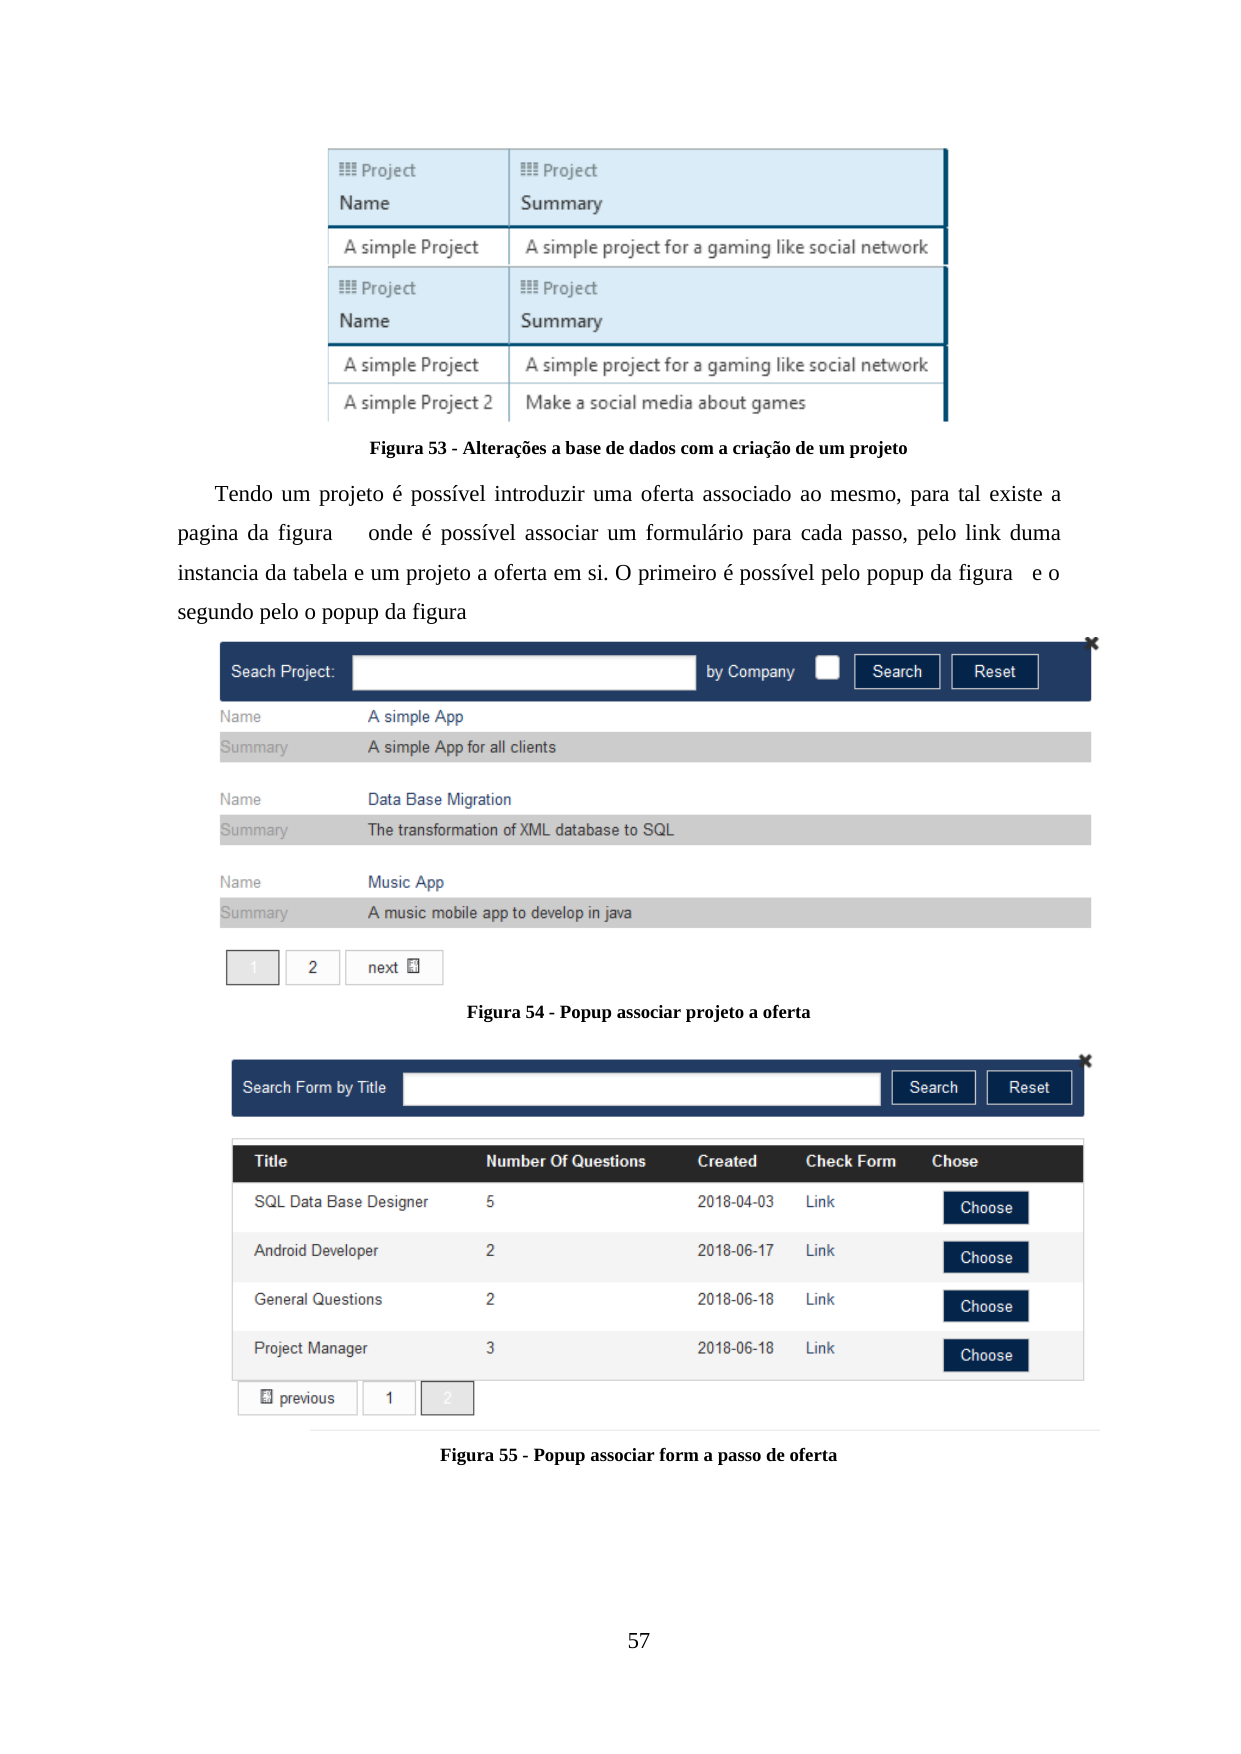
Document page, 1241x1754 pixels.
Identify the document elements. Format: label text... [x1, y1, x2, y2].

text Tendo um projeto é possível introduzir uma oferta associado ao mesmo, para tal existe a pagina da figura onde é possível associar um formulário para cada passo, pelo link duma instancia da tabela e um projeto a oferta em si. O primeiro é possível pelo popup da figura e o segundo pelo o popup da figura [177, 480, 1063, 624]
picture [214, 637, 1101, 989]
picture [214, 1043, 1101, 1431]
picture [327, 147, 950, 425]
